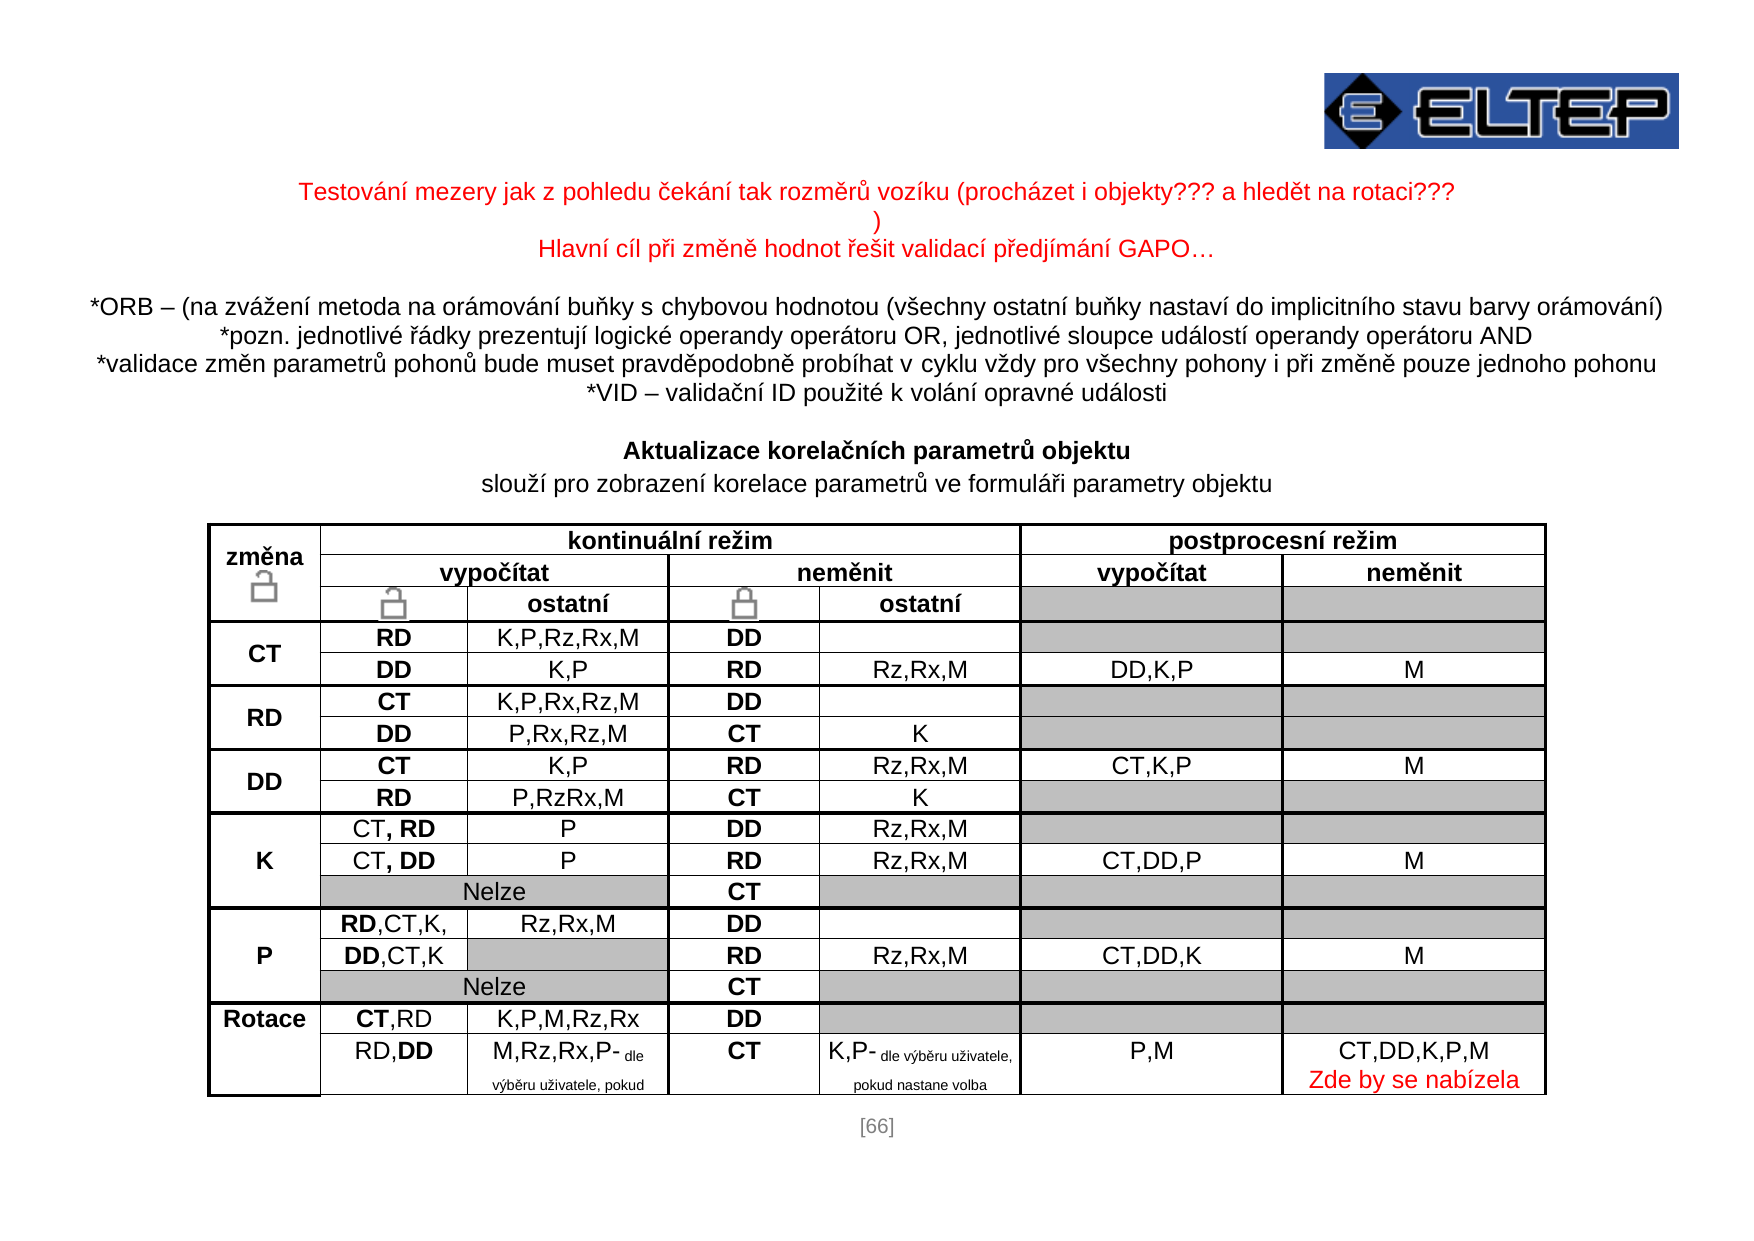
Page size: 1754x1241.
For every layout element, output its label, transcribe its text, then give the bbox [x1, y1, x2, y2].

table_cell ostatní [820, 587, 1019, 620]
table_cell CT [321, 751, 467, 779]
table_cell DD [321, 653, 467, 684]
table_cell ostatní [468, 587, 667, 620]
table_cell vypočítat [1022, 555, 1281, 586]
table_cell [410, 587, 467, 620]
table_cell P,M [1022, 1034, 1281, 1094]
table_cell [1022, 971, 1281, 1001]
table_cell DD [670, 815, 819, 843]
picture [378, 587, 410, 621]
table_cell P [211, 910, 320, 1001]
table_cell K,P,Rz,Rx,M [468, 623, 667, 652]
table_cell Rz,Rx,M [820, 939, 1019, 970]
table_cell [759, 587, 819, 620]
table_cell [820, 876, 1019, 906]
table_cell Rz,Rx,M [468, 910, 667, 938]
table_cell DD [211, 751, 320, 811]
table_cell [1284, 623, 1544, 652]
table_cell RD [670, 751, 819, 779]
table_cell RD [211, 687, 320, 748]
table_cell K [211, 815, 320, 906]
table_cell CT [670, 1034, 819, 1094]
table_cell P,Rx,Rz,M [468, 717, 667, 748]
table_cell [670, 587, 729, 620]
table_cell [1284, 971, 1544, 1001]
table_cell [820, 623, 1019, 652]
table_cell CT [211, 623, 320, 684]
table_cell M [1284, 751, 1544, 779]
table_cell P [468, 844, 667, 875]
table_cell RD,DD [321, 1034, 467, 1094]
table_cell [1022, 1005, 1281, 1033]
table_cell M [1284, 844, 1544, 875]
table_cell [1284, 717, 1544, 748]
table_cell M,Rz,Rx,P- dle výběru uživatele, pokud nastane volba [468, 1034, 667, 1094]
table_cell DD [321, 717, 467, 748]
table_cell K,P,Rx,Rz,M [468, 687, 667, 716]
table_cell CT, DD [321, 844, 467, 875]
table_cell DD,CT,K [321, 939, 467, 970]
table_cell Nelze [321, 971, 667, 1001]
table_cell Rz,Rx,M [820, 815, 1019, 843]
table_cell [1284, 587, 1544, 620]
table_cell [1284, 876, 1544, 906]
table_cell RD,CT,K, [321, 910, 467, 938]
table_cell RD [670, 939, 819, 970]
table_cell DD [670, 687, 819, 716]
table_cell [1284, 687, 1544, 716]
text Aktualizace korelačních parametrů objektu [75, 436, 1679, 464]
table_cell [1284, 910, 1544, 938]
table_cell CT,K,P [1022, 751, 1281, 779]
table_cell [1022, 623, 1281, 652]
table_header kontinuální režim [321, 526, 1019, 554]
table_cell [1284, 815, 1544, 843]
table_cell K [820, 717, 1019, 748]
table_cell [1022, 587, 1281, 620]
table_cell [1022, 781, 1281, 811]
table_cell Rz,Rx,M [820, 844, 1019, 875]
text Testování mezery jak z pohledu čekání tak rozměrů vozíku (procházet i objekty??? a hledět na rotaci??? [75, 177, 1679, 206]
table_header změna [211, 526, 320, 620]
table_cell [820, 910, 1019, 938]
table_cell M [1284, 653, 1544, 684]
table_cell CT,DD,K [1022, 939, 1281, 970]
text ) [75, 206, 1679, 234]
table_cell neměnit [670, 555, 1019, 586]
table_cell [1022, 910, 1281, 938]
table_cell CT,RD [321, 1005, 467, 1033]
table_cell RD [670, 653, 819, 684]
table_cell DD [670, 910, 819, 938]
table_cell [321, 587, 378, 620]
text slouží pro zobrazení korelace parametrů ve formuláři parametry objektu [75, 469, 1679, 497]
text *pozn. jednotlivé řádky prezentují logické operandy operátoru OR, jednotlivé sloupce událostí operandy operátoru AND [75, 321, 1679, 349]
table_cell RD [670, 844, 819, 875]
picture [729, 587, 759, 621]
table_cell Rz,Rx,M [820, 751, 1019, 779]
table_cell K,P [468, 751, 667, 779]
table_cell [1022, 876, 1281, 906]
table_cell CT [670, 971, 819, 1001]
table_cell K [820, 781, 1019, 811]
table_cell vypočítat [321, 555, 667, 586]
table_cell CT,DD,P [1022, 844, 1281, 875]
table_cell K,P [468, 653, 667, 684]
table_cell CT [670, 717, 819, 748]
table_cell RD [321, 623, 467, 652]
table_cell Rz,Rx,M [820, 653, 1019, 684]
table_cell CT [321, 687, 467, 716]
table_cell CT [670, 876, 819, 906]
table_cell K,P,M,Rz,Rx [468, 1005, 667, 1033]
table_cell RD [321, 781, 467, 811]
table_cell Nelze [321, 876, 667, 906]
picture [248, 570, 281, 604]
text *ORB – (na zvážení metoda na orámování buňky s chybovou hodnotou (všechny ostatní buňky nastaví do implicitního stavu barvy orámování) [75, 292, 1679, 321]
table_cell DD [670, 1005, 819, 1033]
table_cell Rotace [211, 1005, 320, 1094]
table_cell M [1284, 939, 1544, 970]
table_cell [820, 971, 1019, 1001]
table_cell [1022, 717, 1281, 748]
table_cell [820, 1005, 1019, 1033]
table_cell [1284, 781, 1544, 811]
table_cell [1022, 815, 1281, 843]
table_cell [820, 687, 1019, 716]
table_header postprocesní režim [1022, 526, 1544, 554]
table_cell [1284, 1005, 1544, 1033]
table_cell neměnit [1284, 555, 1544, 586]
text Hlavní cíl při změně hodnot řešit validací předjímání GAPO… [75, 234, 1679, 263]
table_cell CT [670, 781, 819, 811]
table_cell CT,DD,K,P,M Zde by se nabízela volba K a DD vs. M [1284, 1034, 1544, 1094]
table_cell K,P- dle výběru uživatele, pokud nastane volba [820, 1034, 1019, 1094]
table_cell DD,K,P [1022, 653, 1281, 684]
table_cell CT, RD [321, 815, 467, 843]
text *VID – validační ID použité k volání opravné události [75, 378, 1679, 407]
table_cell P [468, 815, 667, 843]
table_cell [468, 939, 667, 970]
picture [1324, 73, 1679, 149]
text *validace změn parametrů pohonů bude muset pravděpodobně probíhat v cyklu vždy pro všechny pohony i při změně pouze jednoho pohonu [75, 349, 1679, 378]
table_cell [1022, 687, 1281, 716]
table_cell DD [670, 623, 819, 652]
table_cell P,RzRx,M [468, 781, 667, 811]
